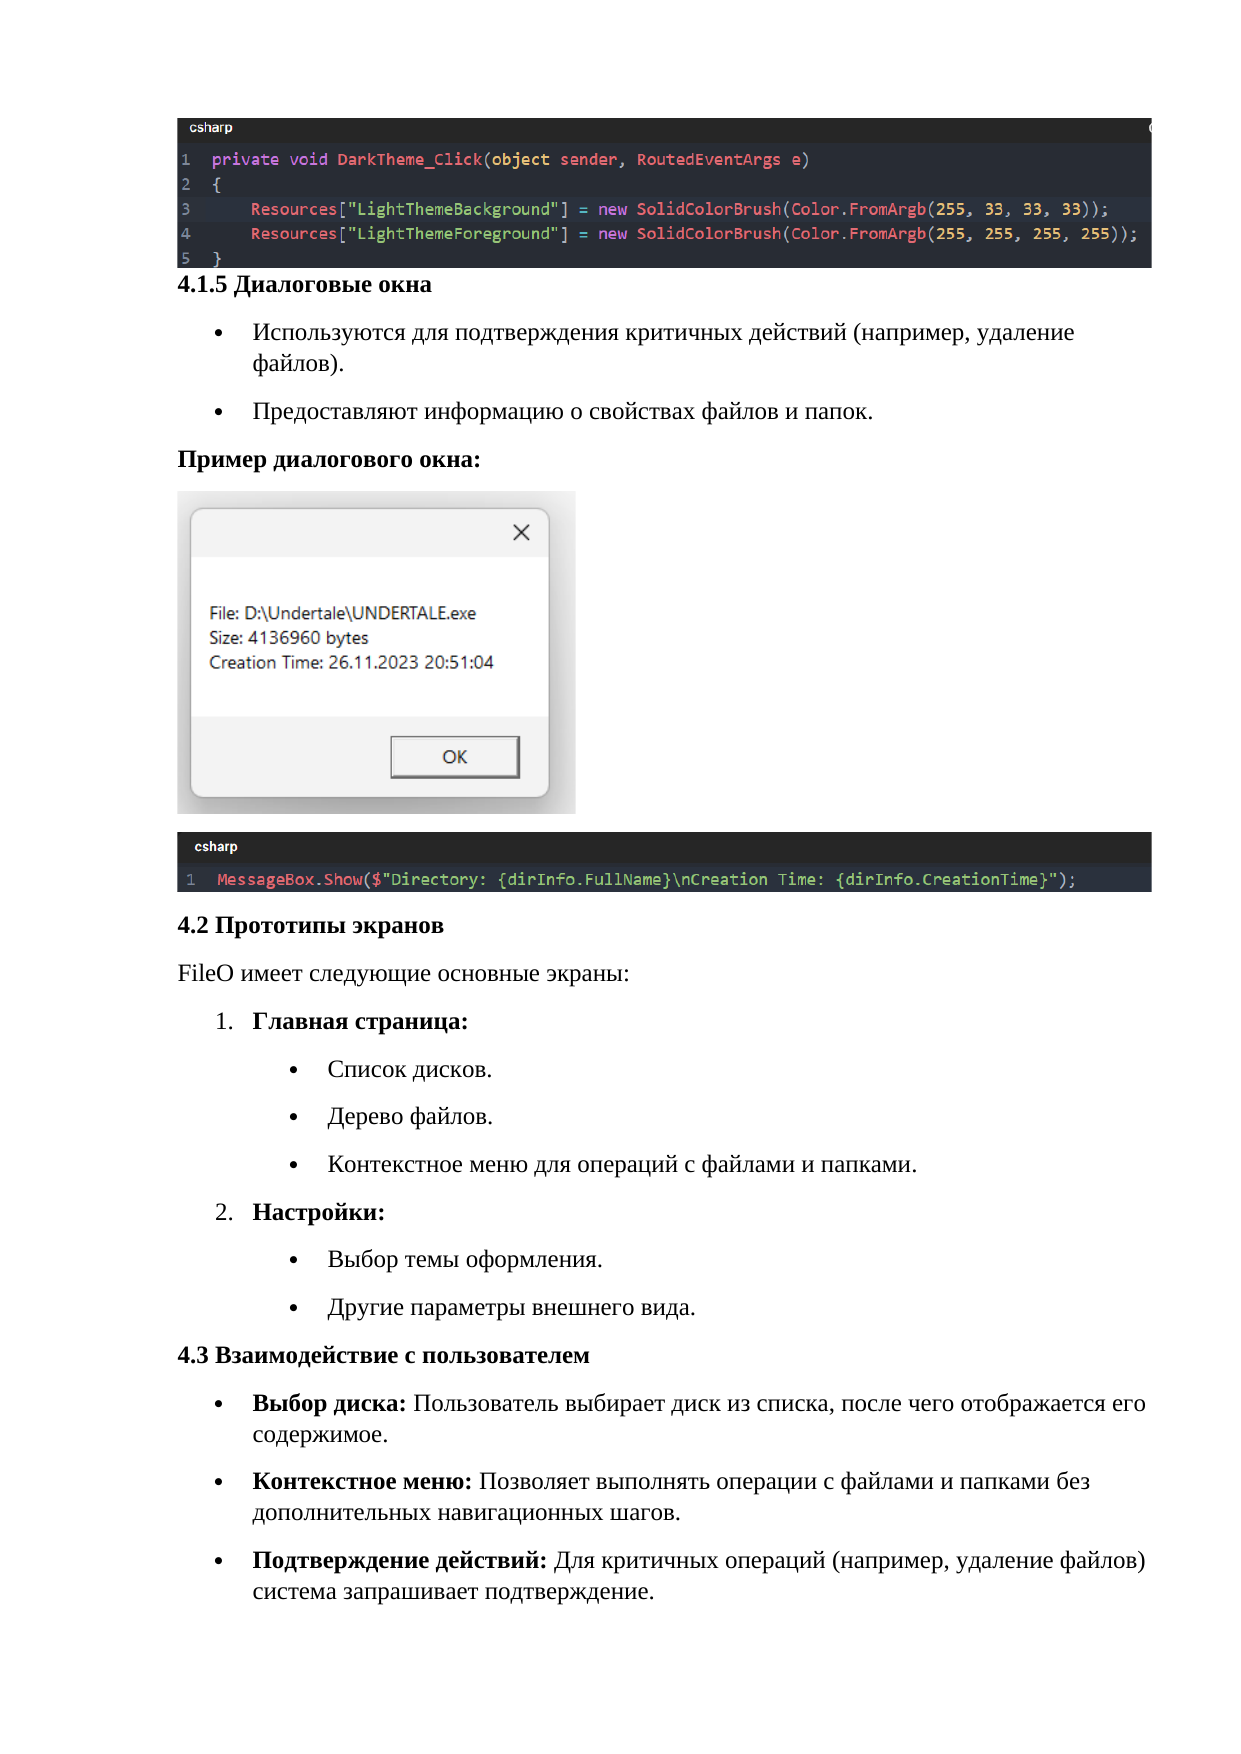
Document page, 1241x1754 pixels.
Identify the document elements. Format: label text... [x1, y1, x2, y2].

list Контекстное меню для операций с файлами и папками. [290, 1149, 1152, 1178]
list Список дисков. [290, 1054, 1152, 1082]
list Используются для подтверждения критичных действий (например, удаление файлов). [215, 317, 1152, 377]
list Другие параметры внешнего вида. [290, 1292, 1152, 1321]
text 4.1.5 Диалоговые окна [177, 268, 1152, 298]
text Пример диалогового окна: [177, 444, 1152, 472]
text 4.2 Прототипы экранов [177, 911, 1152, 939]
list Выбор диска: Пользователь выбирает диск из списка, после чего отображается его содержимое. [215, 1388, 1152, 1447]
list Контекстное меню: Позволяет выполнять операции с файлами и папками без дополнительных навигационных шагов. [215, 1466, 1152, 1526]
list Главная страница: [215, 1006, 1152, 1035]
picture [177, 118, 1152, 268]
text 4.3 Взаимодействие с пользователем [177, 1340, 1152, 1369]
list Настройки: [215, 1197, 1152, 1226]
text FileO имеет следующие основные экраны: [177, 958, 1152, 987]
list Дерево файлов. [290, 1101, 1152, 1130]
picture [177, 832, 1152, 892]
list Подтверждение действий: Для критичных операций (например, удаление файлов) система запрашивает подтверждение. [215, 1545, 1152, 1605]
picture [177, 491, 576, 814]
list Предоставляют информацию о свойствах файлов и папок. [215, 396, 1152, 425]
list Выбор темы оформления. [290, 1244, 1152, 1273]
